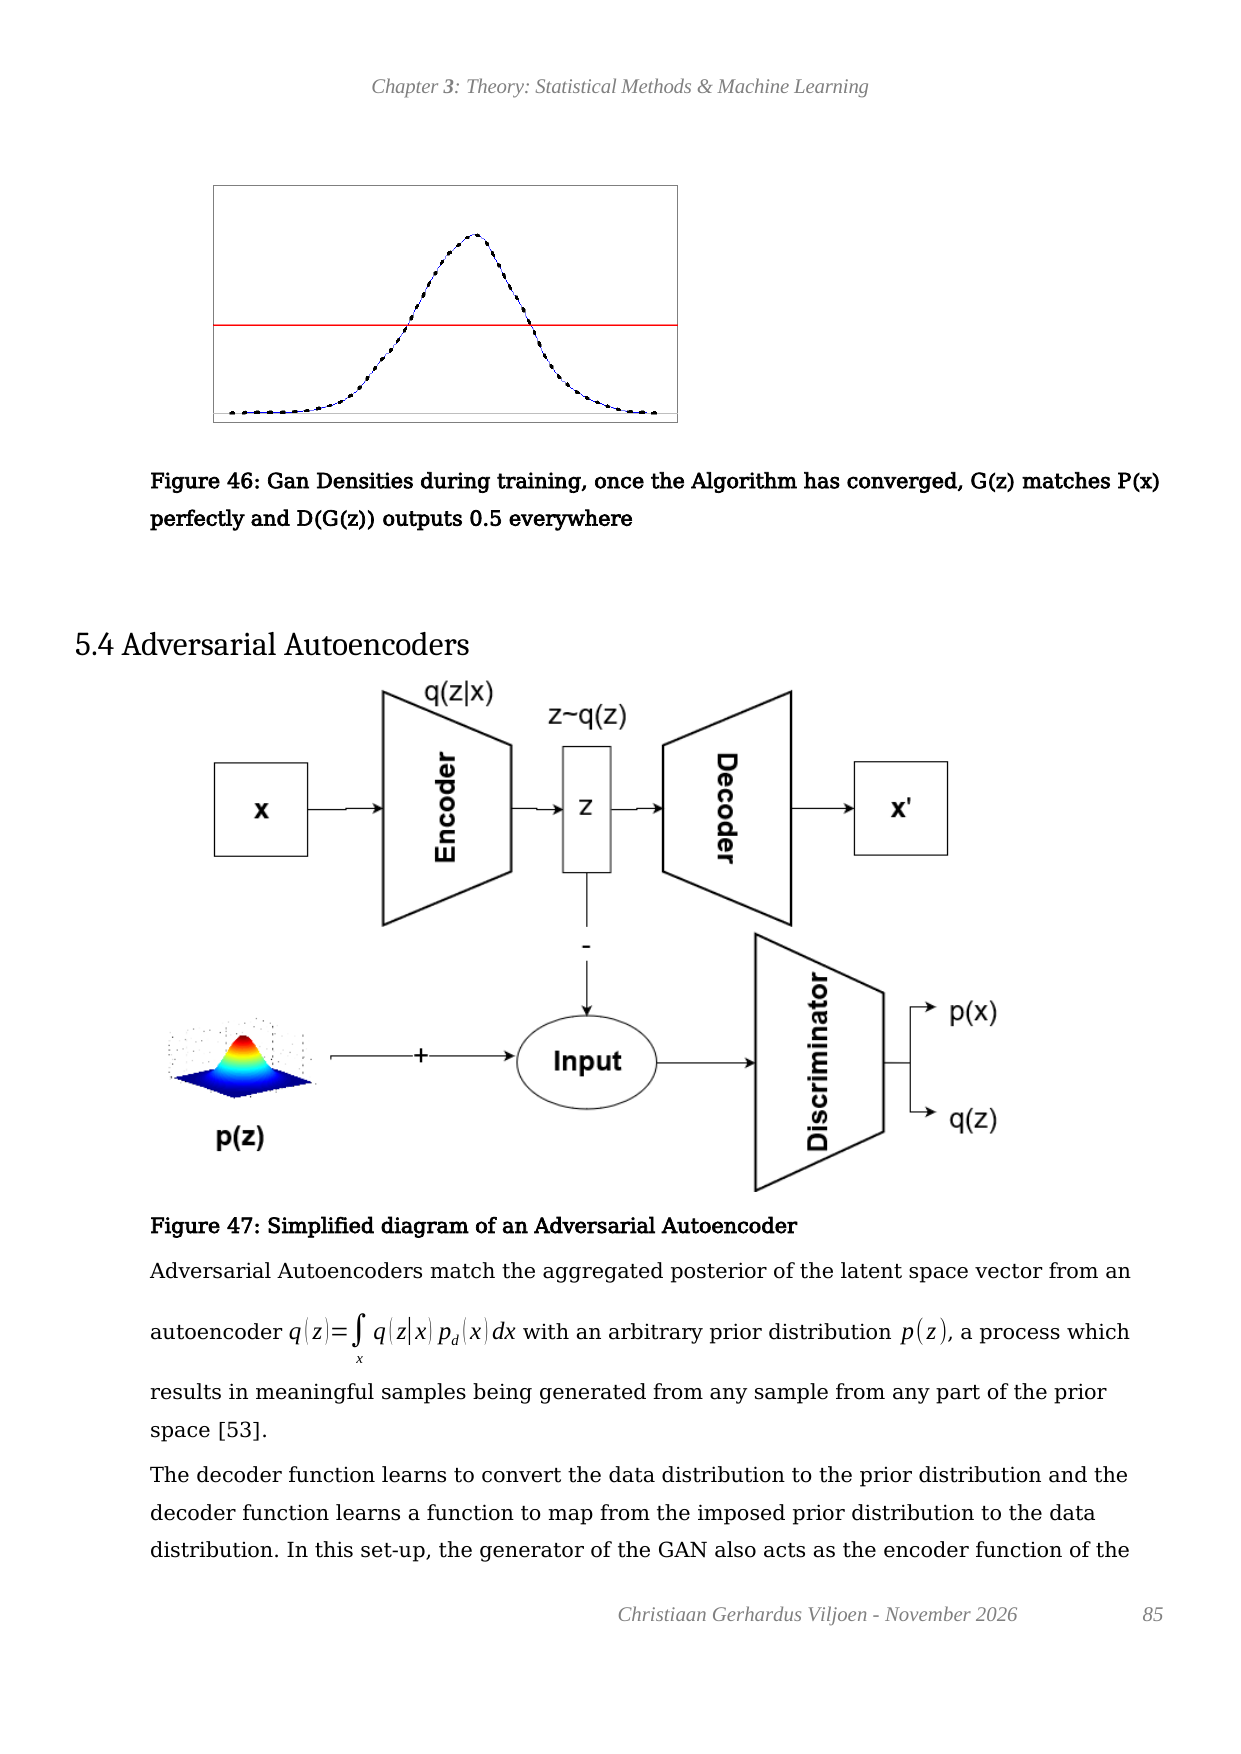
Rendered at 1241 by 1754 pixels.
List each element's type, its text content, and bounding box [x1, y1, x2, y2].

picture [150, 676, 1018, 1192]
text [150, 1462, 1165, 1562]
text Figure 46: Gan Densities during training, once the Algorithm has converged, G(z) matches P(x) perfectly and D(G(z)) outputs 0.5 everywhere [150, 467, 1165, 530]
picture [150, 180, 710, 447]
text Figure 47: Simplified diagram of an Adversarial Autoencoder [150, 1212, 1165, 1237]
text Adversarial Autoencoders match the aggregated posterior of the latent space vector from an autoencoder with an arbitrary prior distribution , a process which results in meaningful samples being generated from any sample from any part of the prior space . [150, 1258, 1165, 1441]
subtitle Adversarial Autoencoders [75, 626, 1165, 664]
